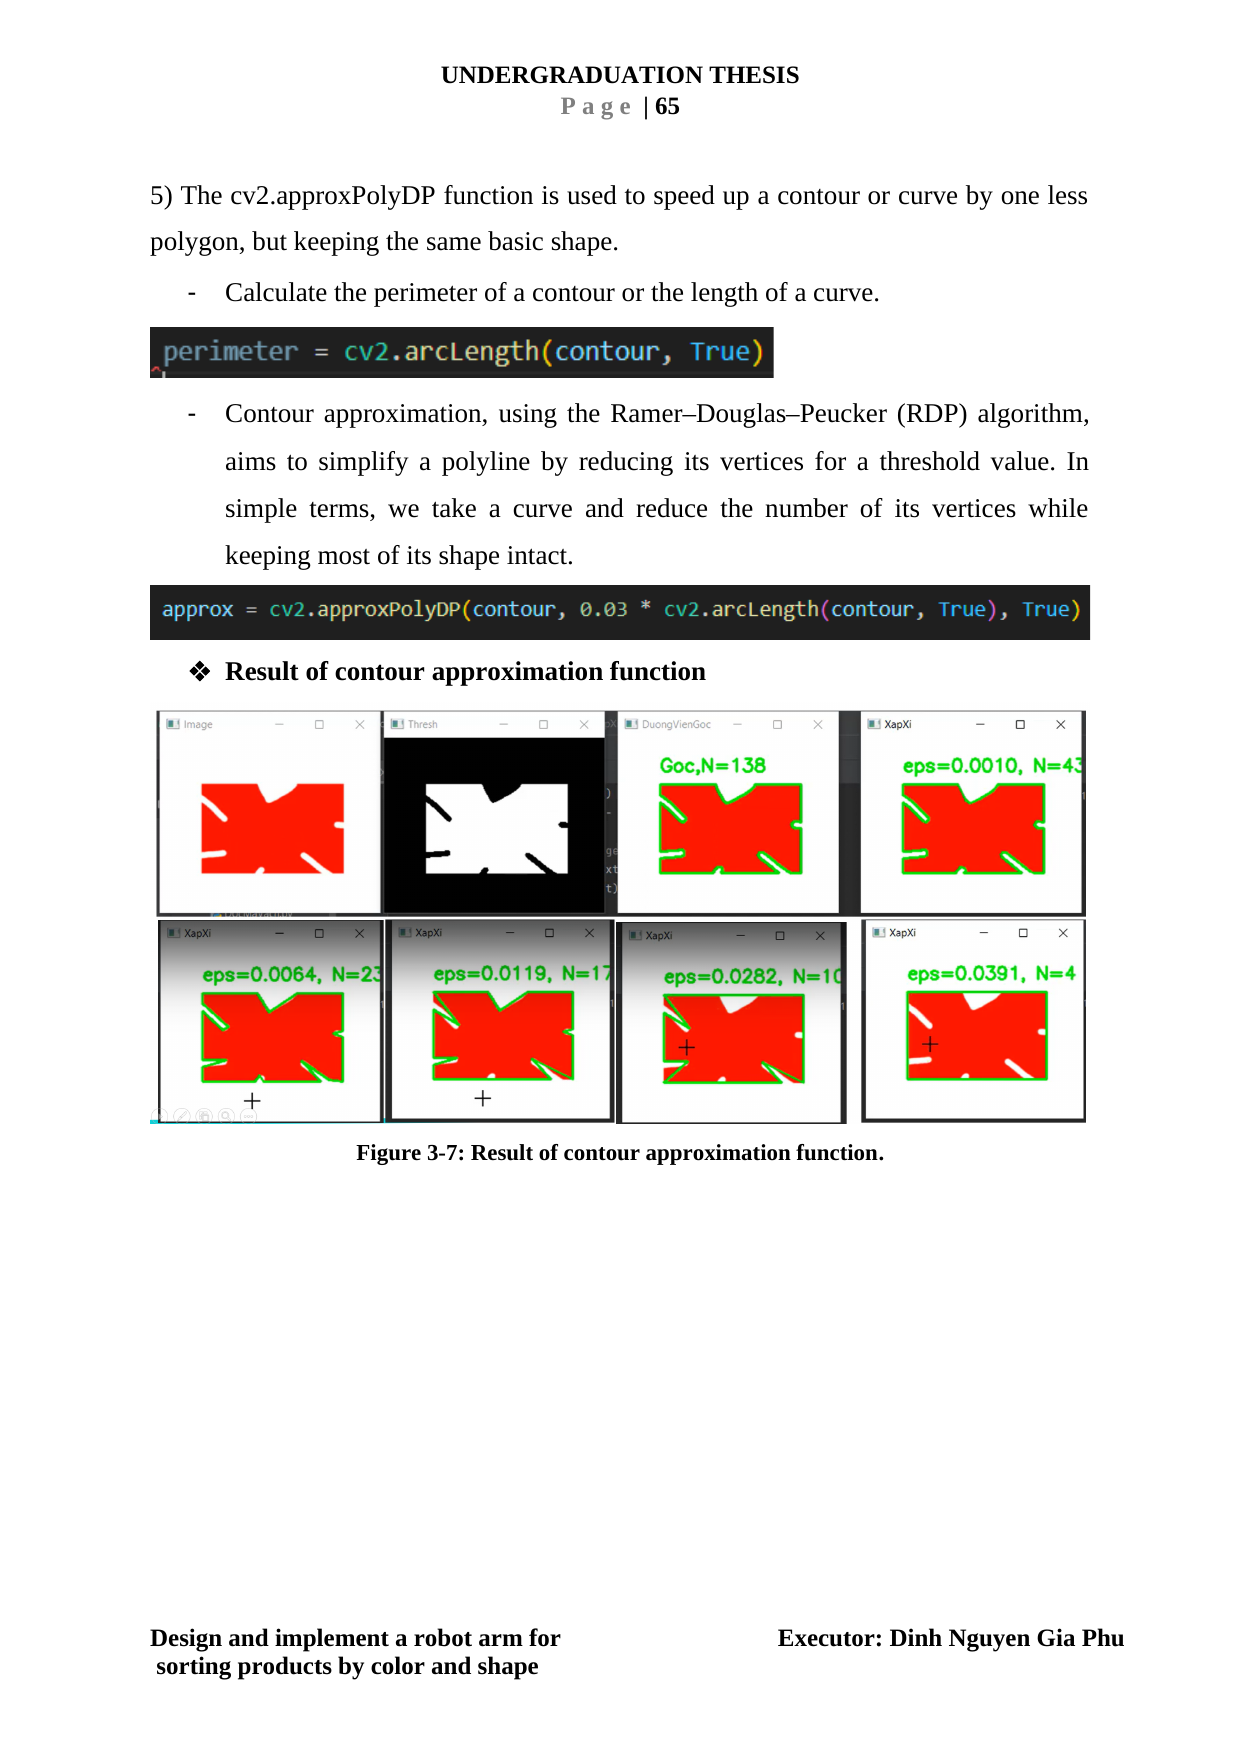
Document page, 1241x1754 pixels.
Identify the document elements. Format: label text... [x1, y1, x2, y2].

picture [150, 585, 1091, 640]
list Contour approximation, using the Ramer–Douglas–Peucker (RDP) algorithm, aims to simplify a polyline by reducing its vertices for a threshold value. In simple terms, we take a curve and reduce the number of its vertices while keeping most of its shape intact. [187, 393, 1090, 570]
list Calculate the perimeter of a contour or the length of a curve. [187, 272, 1090, 309]
text 5) The cv2.approxPolyDP function is used to speed up a contour or curve by one less polygon, but keeping the same basic shape. [150, 179, 1090, 257]
picture [150, 702, 1091, 1124]
list Result of contour approximation function [187, 656, 1090, 687]
text Figure 3-7: Result of contour approximation function. [150, 1139, 1090, 1166]
picture [150, 327, 774, 378]
